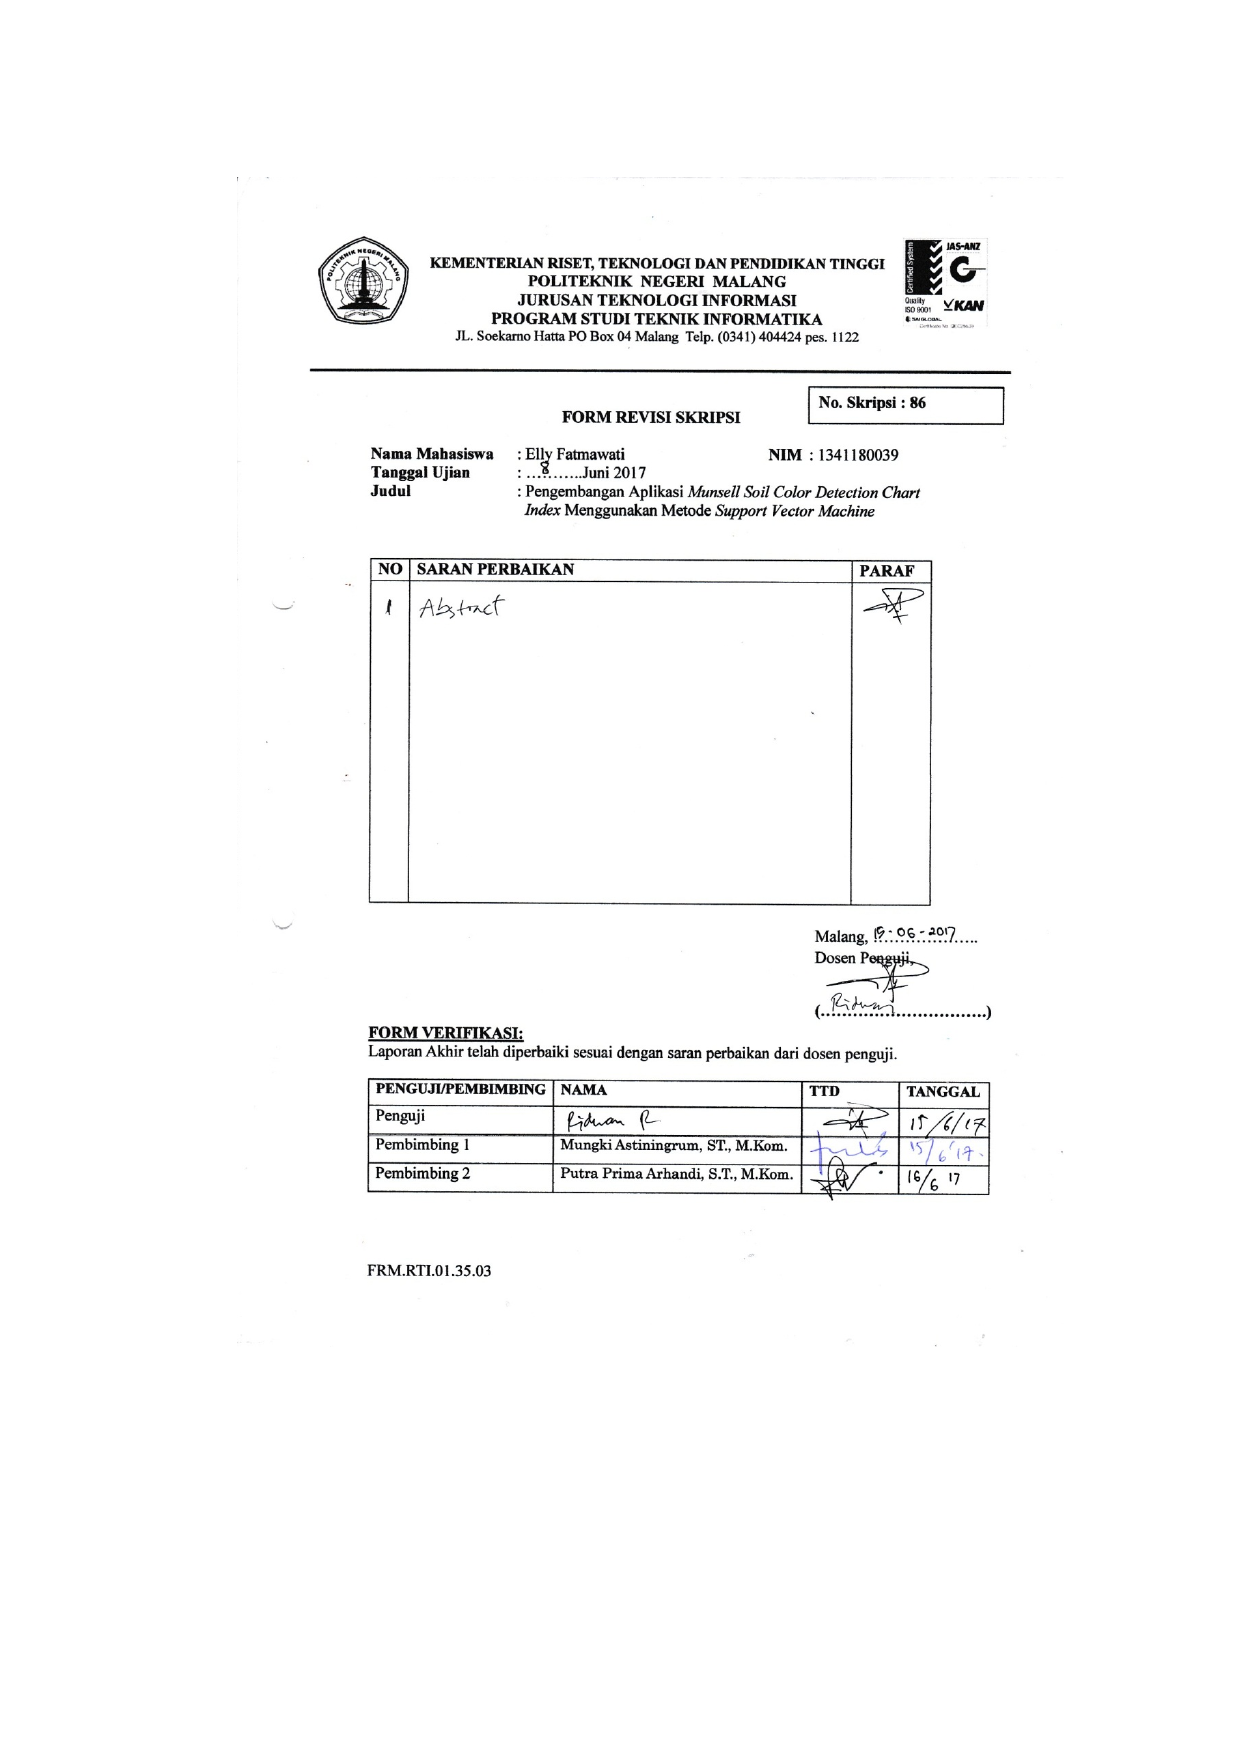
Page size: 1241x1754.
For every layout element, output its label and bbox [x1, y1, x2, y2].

picture [237, 177, 1064, 1347]
